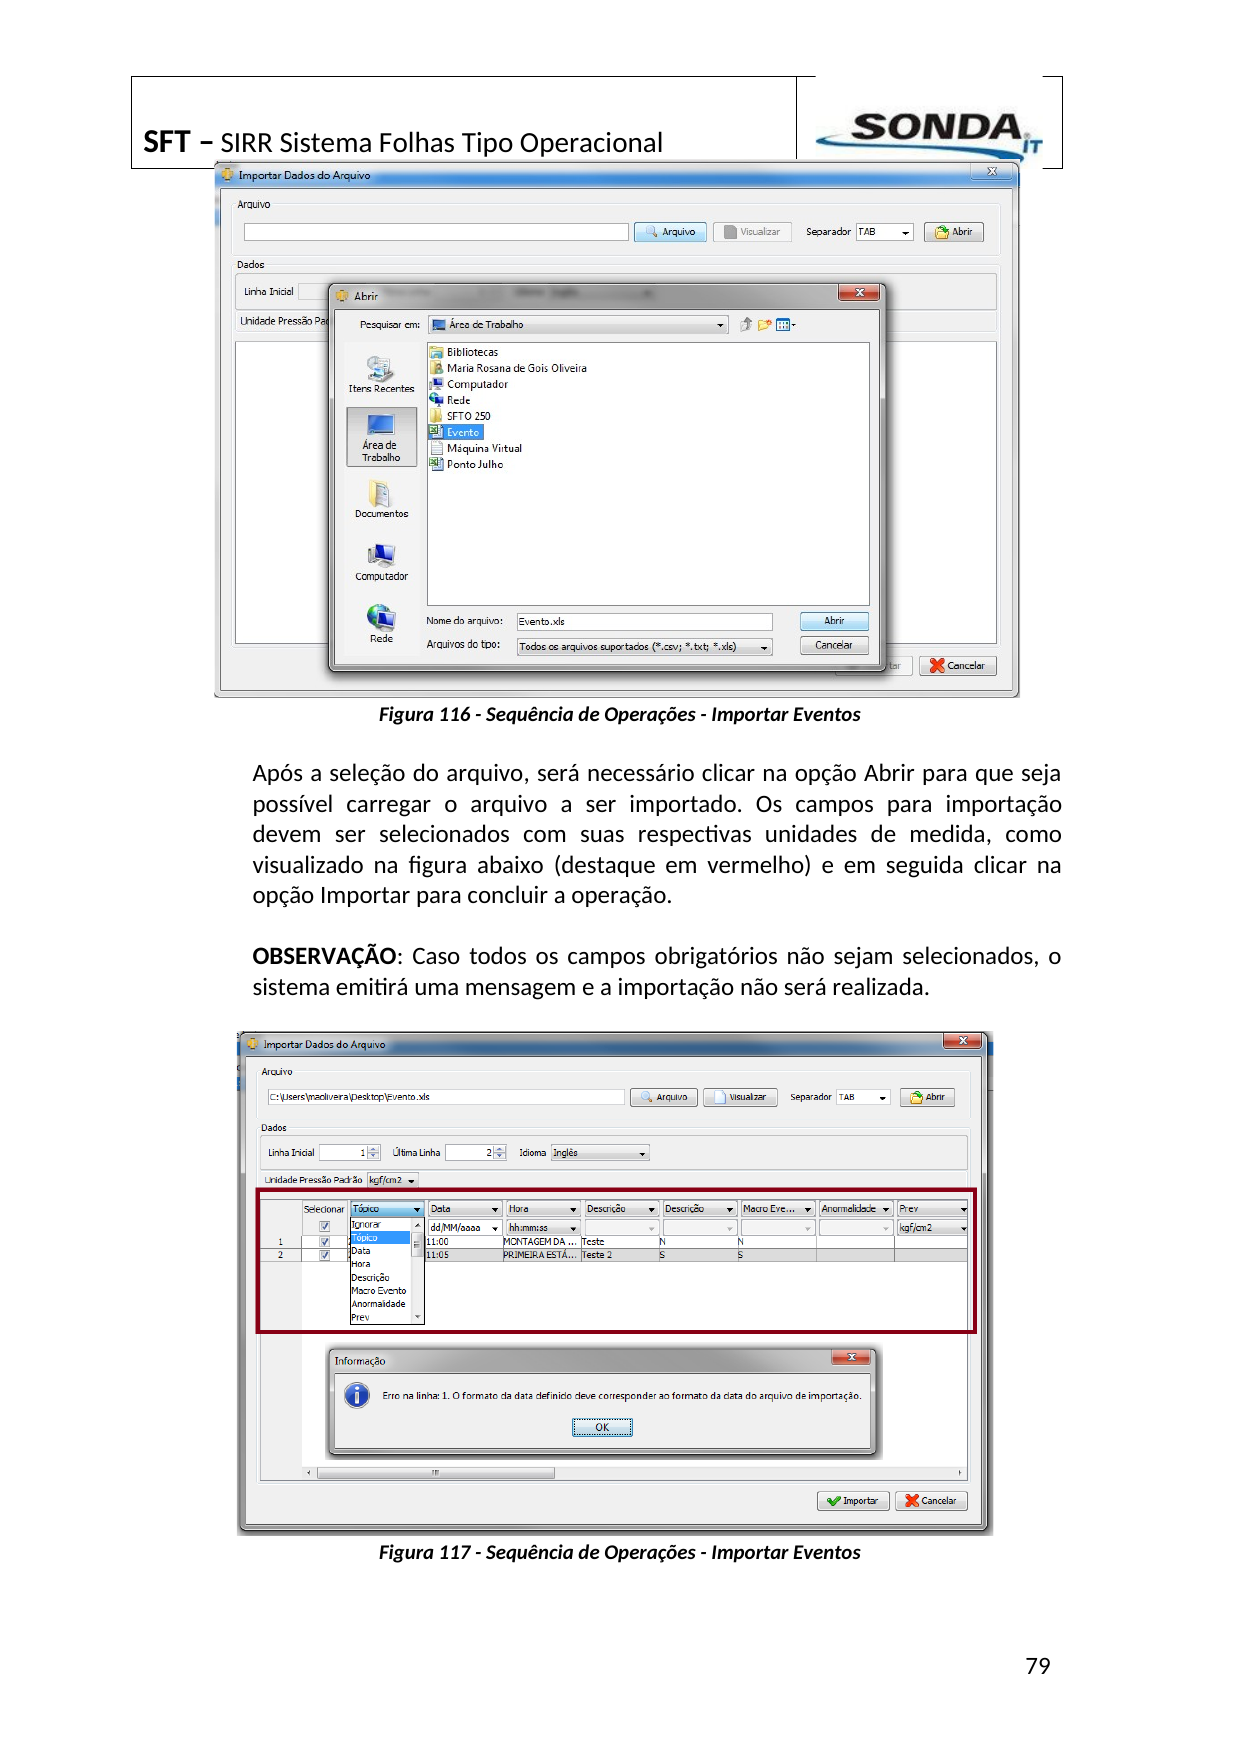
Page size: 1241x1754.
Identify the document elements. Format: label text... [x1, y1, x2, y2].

text Após a seleção do arquivo, será necessário clicar na opção Abrir para que seja possível carregar o arquivo a ser importado. Os campos para importação devem ser selecionados com suas respectivas unidades de medida, como visualizado na figura abaixo (destaque em vermelho) e em seguida clicar na opção Importar para concluir a operação. [252, 757, 1063, 910]
text Figura 116 - Sequência de Operações - Importar Eventos [379, 701, 1223, 727]
picture [236, 1031, 994, 1536]
text OBSERVAÇÃO: Caso todos os campos obrigatórios não sejam selecionados, o sistema emitirá uma mensagem e a importação não será realizada. [252, 940, 1063, 1001]
picture [214, 76, 1043, 698]
